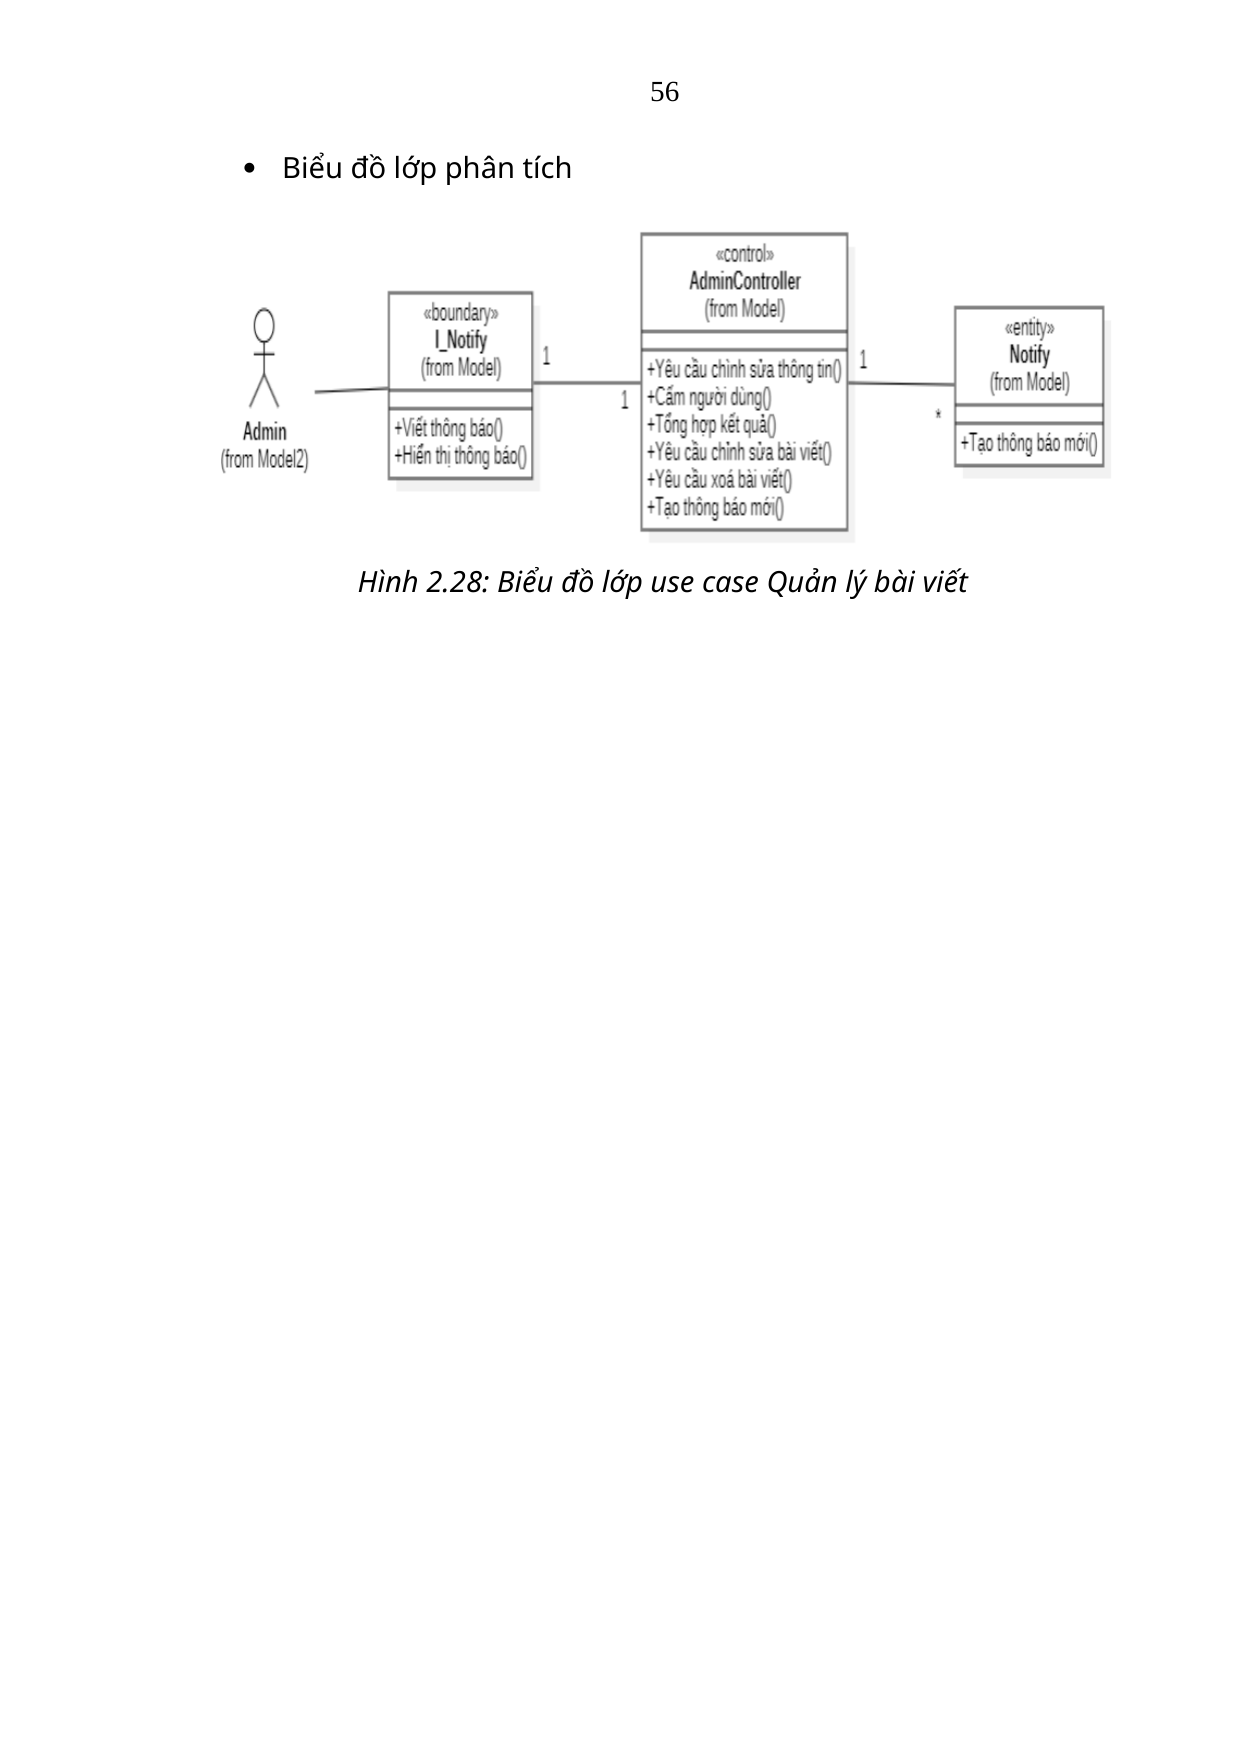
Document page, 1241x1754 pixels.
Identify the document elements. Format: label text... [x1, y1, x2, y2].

list Biểu đồ lớp phân tích [244, 148, 1122, 187]
text Hình 2.28: Biểu đồ lớp use case Quản lý bài viết [207, 561, 1122, 601]
picture [207, 207, 1122, 545]
